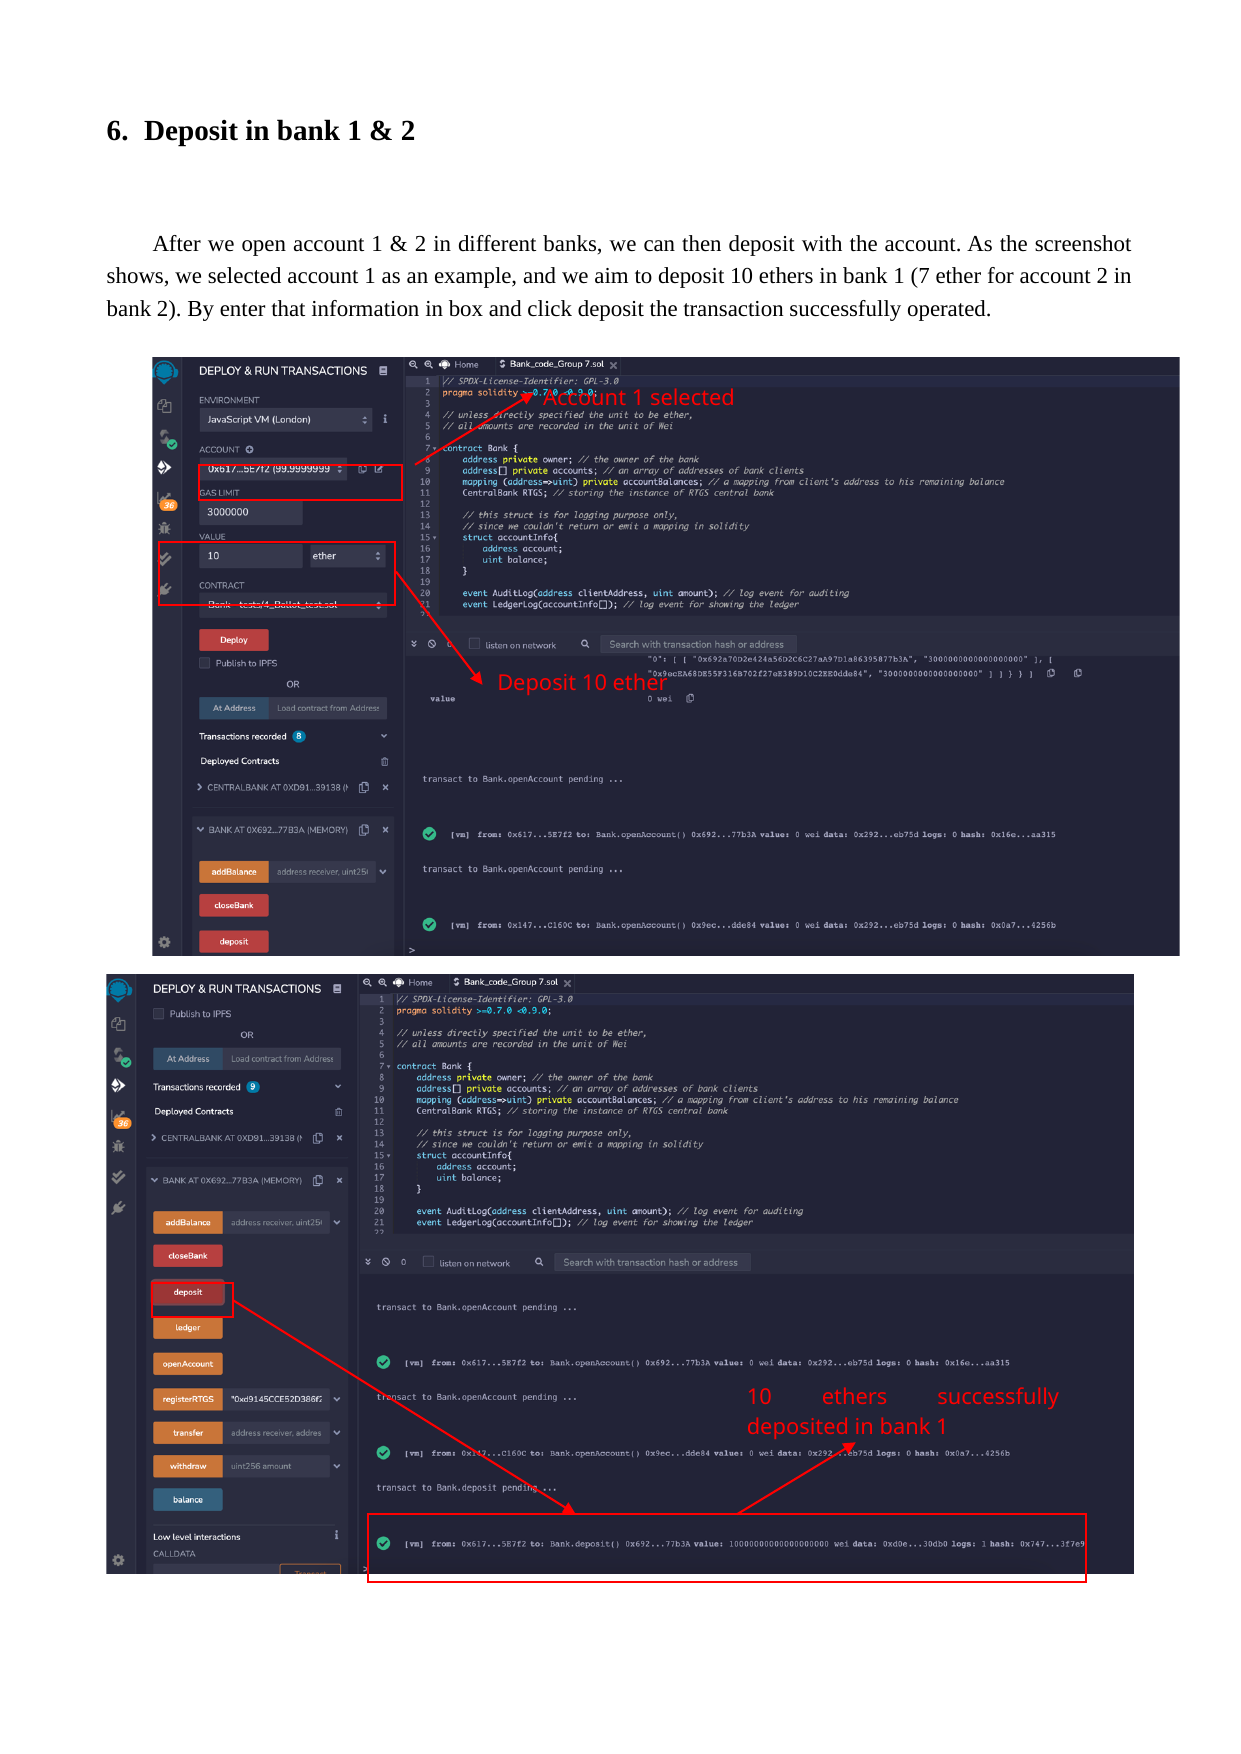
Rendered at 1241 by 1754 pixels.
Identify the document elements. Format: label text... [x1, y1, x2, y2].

picture [369, 1515, 1085, 1574]
list Deposit in bank 1 & 2 [106, 97, 1134, 162]
picture [152, 357, 1180, 956]
picture [153, 1284, 232, 1316]
picture [106, 974, 1134, 1574]
list After we open account 1 & 2 in different banks, we can then deposit with the account. As the screenshot shows, we selected account 1 as an example, and we aim to deposit 10 ethers in bank 1 (7 ether for account 2 in bank 2). By enter that information in box and click deposit the transaction successfully operated. [106, 227, 1134, 324]
